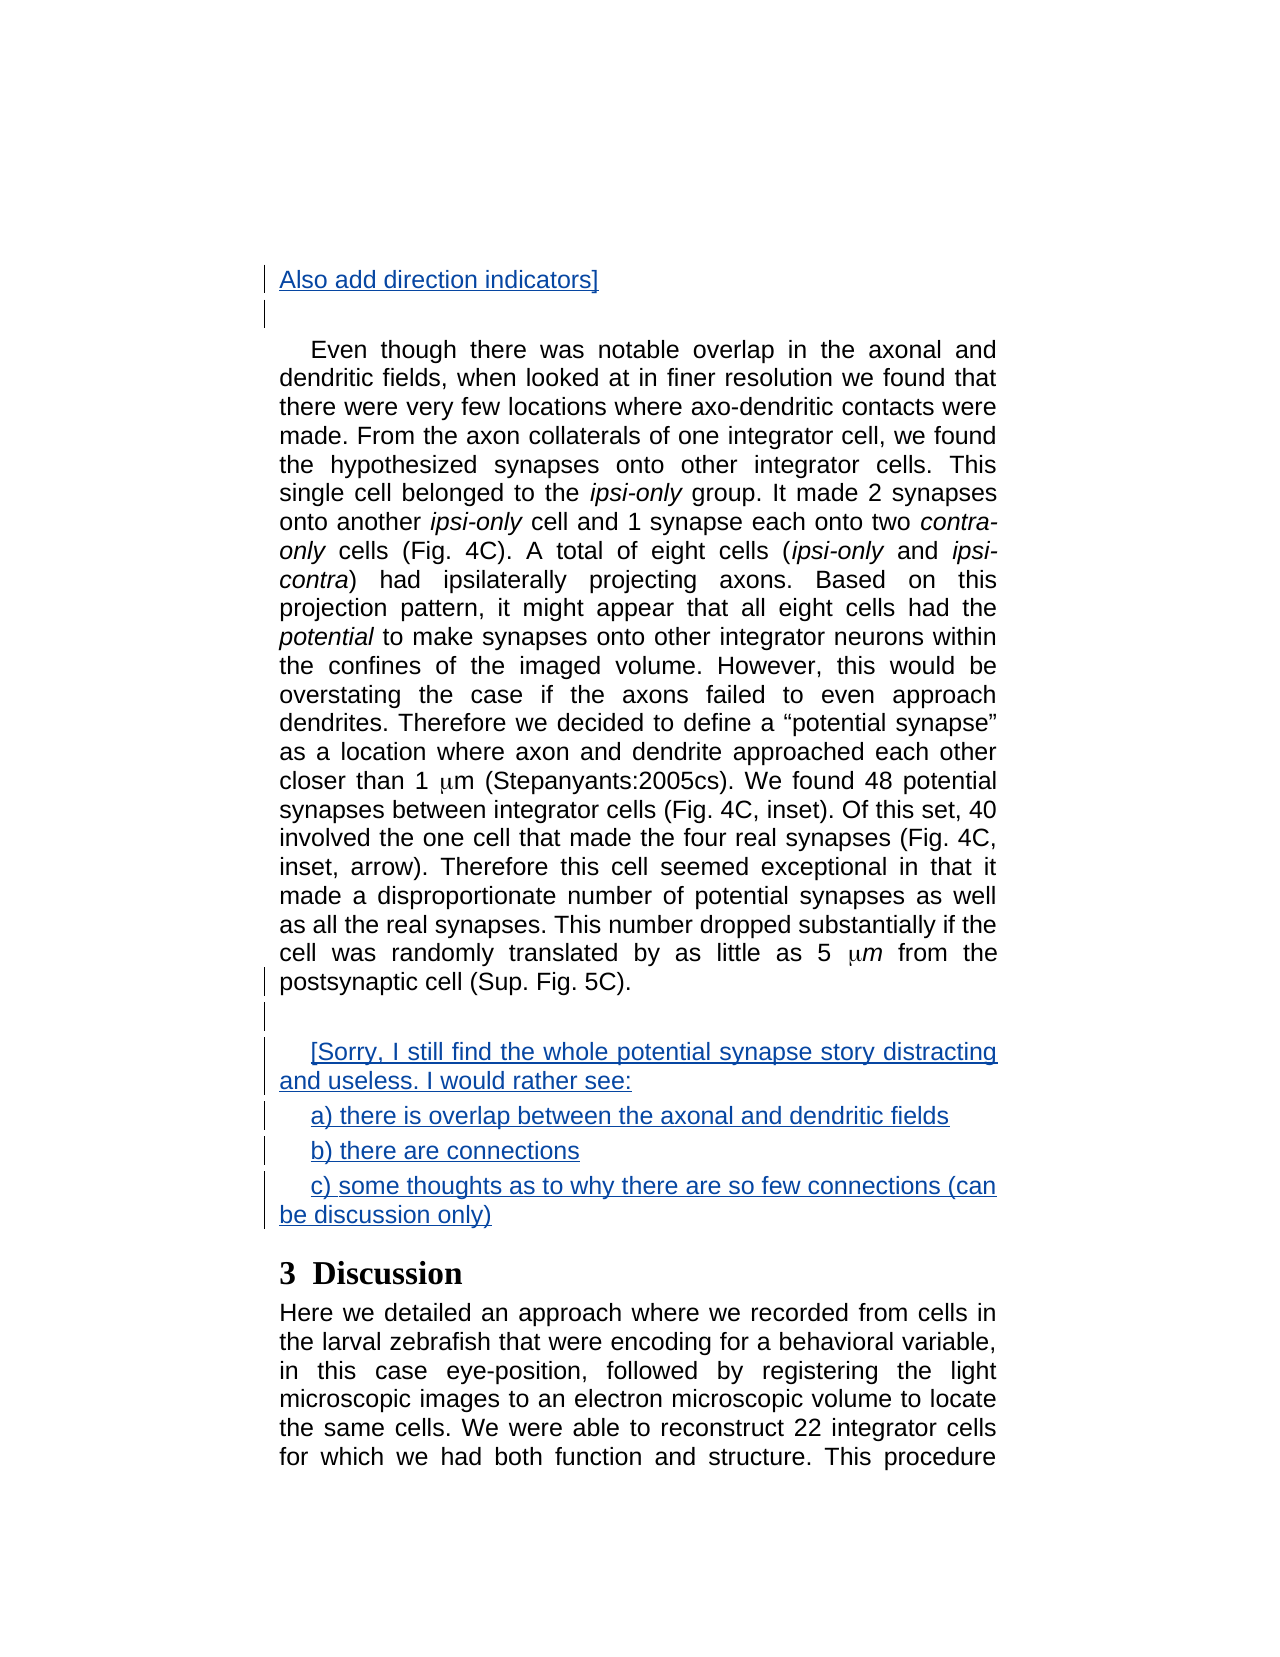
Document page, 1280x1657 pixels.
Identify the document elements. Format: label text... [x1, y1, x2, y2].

text Even though there was notable overlap in the axonal and dendritic fields, when looked at in finer resolution we found that there were very few locations where axo-dendritic contacts were made. From the axon collaterals of one integrator cell, we found the hypothesized synapses onto other integrator cells. This single cell belonged to the ipsi-only group. It made 2 synapses onto another ipsi-only cell and 1 synapse each onto two contra-only cells (Fig. 4C). A total of eight cells (ipsi-only and ipsi-contra) had ipsilaterally projecting axons. Based on this projection pattern, it might appear that all eight cells had the potential to make synapses onto other integrator neurons within the confines of the imaged volume. However, this would be overstating the case if the axons failed to even approach dendrites. Therefore we decided to define a “potential synapse” as a location where axon and dendrite approached each other closer than 1 m (Stepanyants:2005cs). We found 48 potential synapses between integrator cells (Fig. 4C, inset). Of this set, 40 involved the one cell that made the four real synapses (Fig. 4C, inset, arrow). Therefore this cell seemed exceptional in that it made a disproportionate number of potential synapses as well as all the real synapses. This number dropped substantially if the cell was randomly translated by as little as 5 m from the postsynaptic cell (Sup. Fig. 5C). [279, 334, 998, 996]
subtitle 3 Discussion [279, 1253, 998, 1292]
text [279, 1298, 998, 1471]
